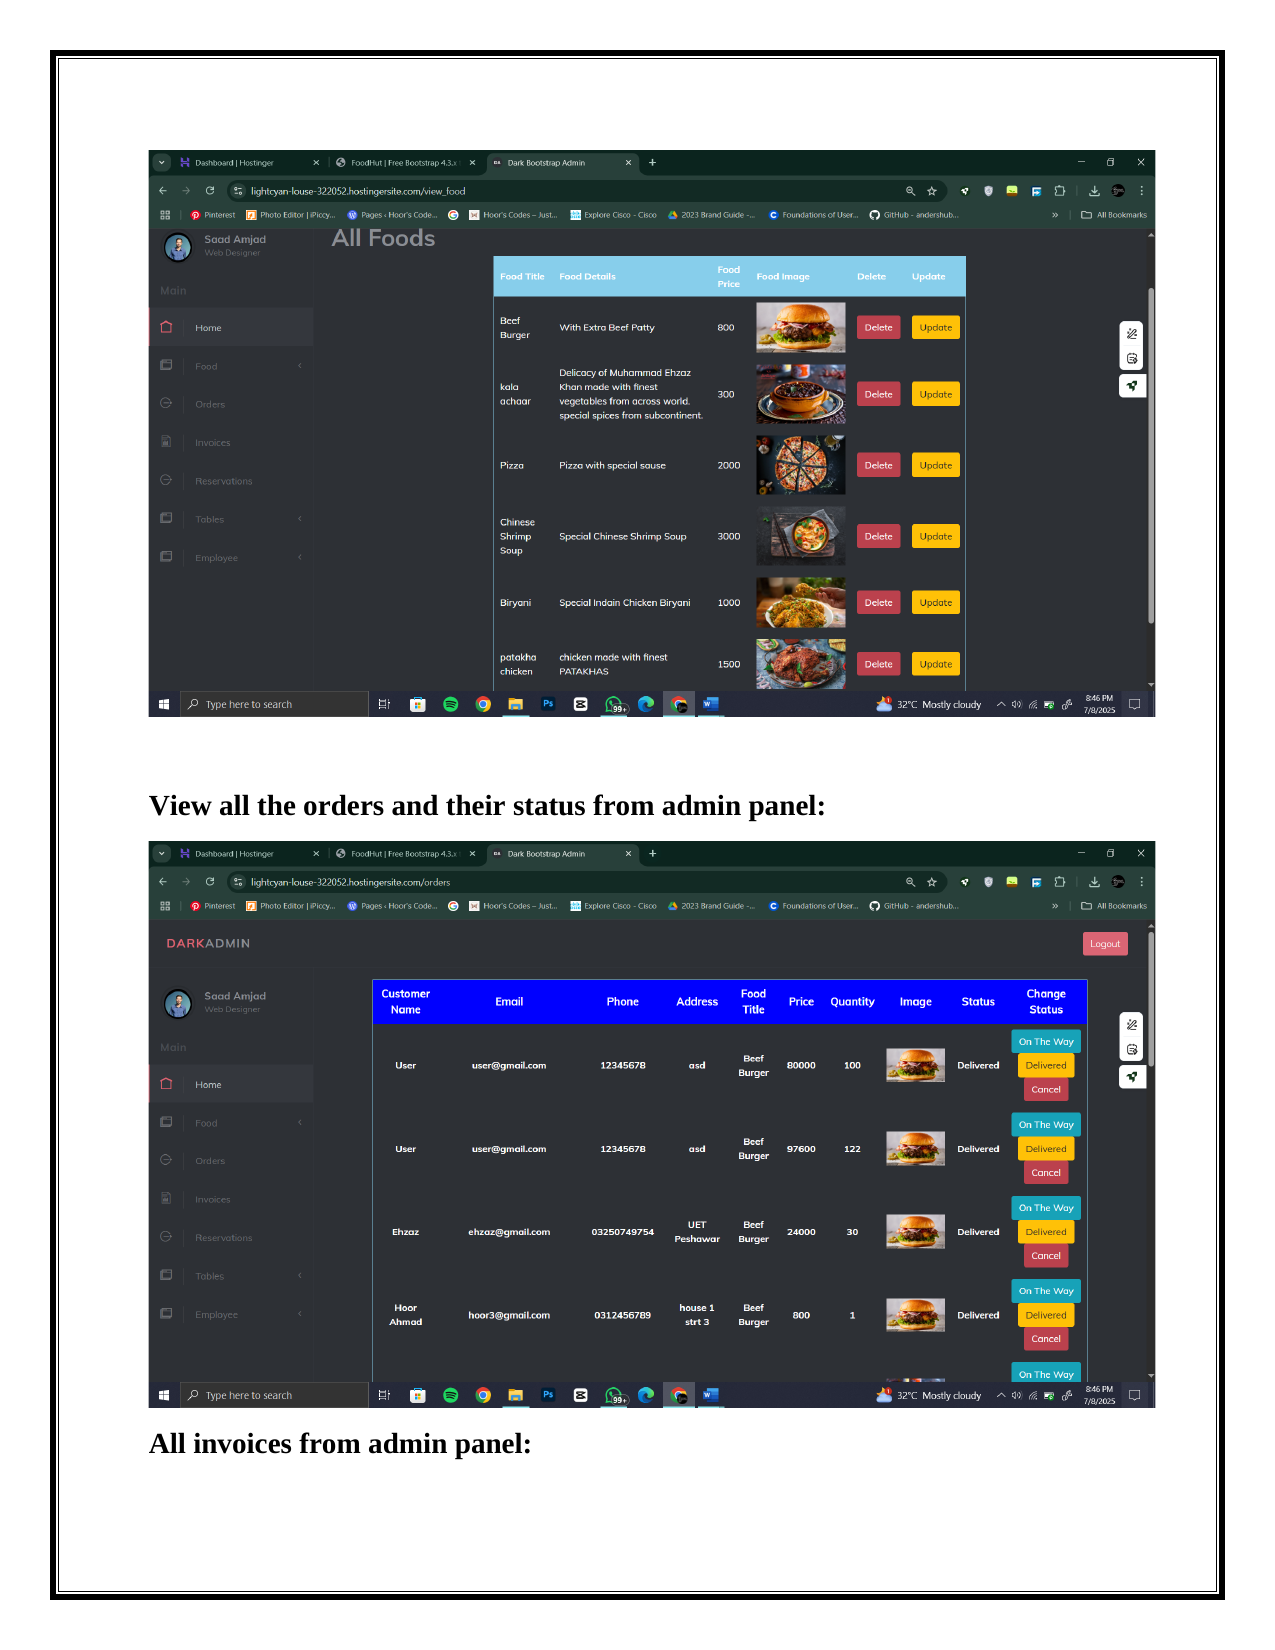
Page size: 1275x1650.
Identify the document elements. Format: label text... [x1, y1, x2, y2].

picture [148, 150, 1156, 717]
picture [148, 841, 1156, 1408]
text All invoices from admin panel: [148, 1426, 1156, 1460]
text View all the orders and their status from admin panel: [148, 788, 1156, 822]
